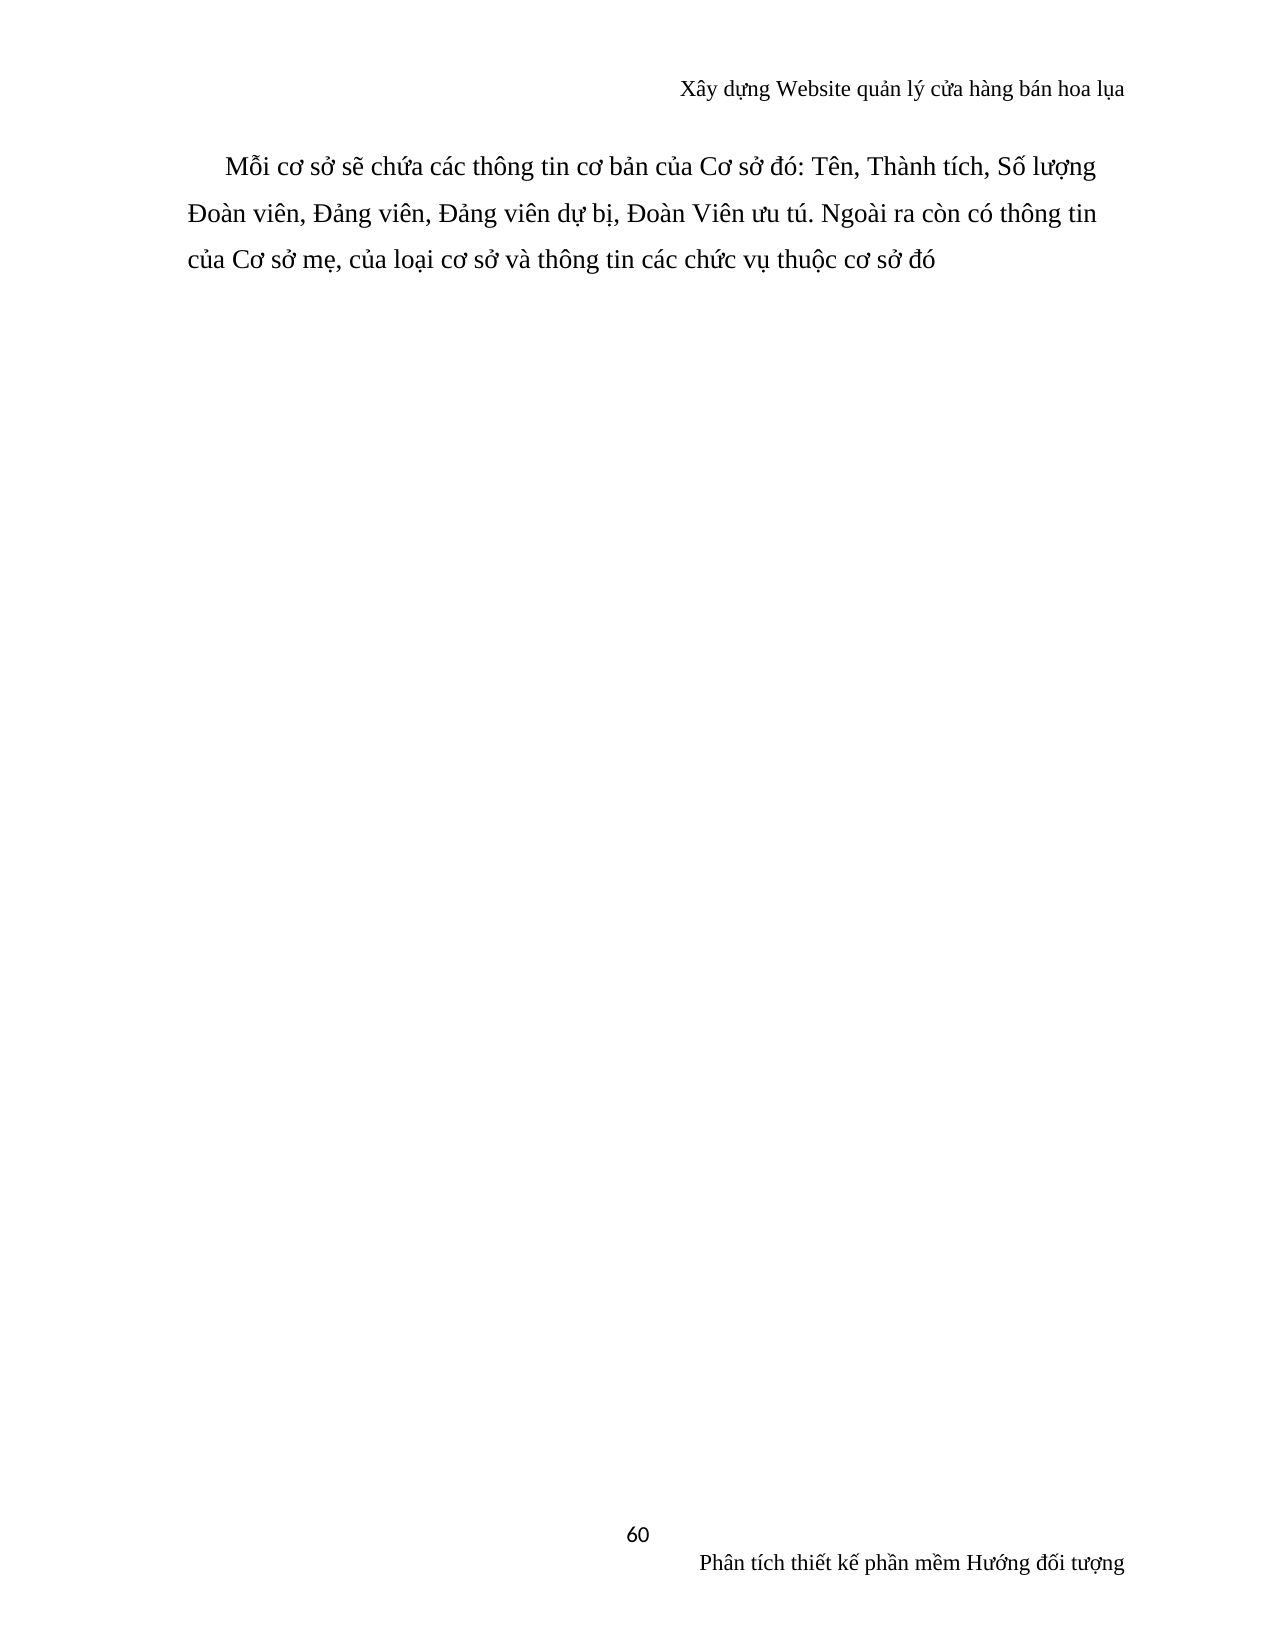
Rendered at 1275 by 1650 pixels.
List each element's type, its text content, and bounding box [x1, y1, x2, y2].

list Mỗi cơ sở sẽ chứa các thông tin cơ bản của Cơ sở đó: Tên, Thành tích, Số lượng Đoàn viên, Đảng viên, Đảng viên dự bị, Đoàn Viên ưu tú. Ngoài ra còn có thông tin của Cơ sở mẹ, của loại cơ sở và thông tin các chức vụ thuộc cơ sở đó [187, 150, 1125, 274]
